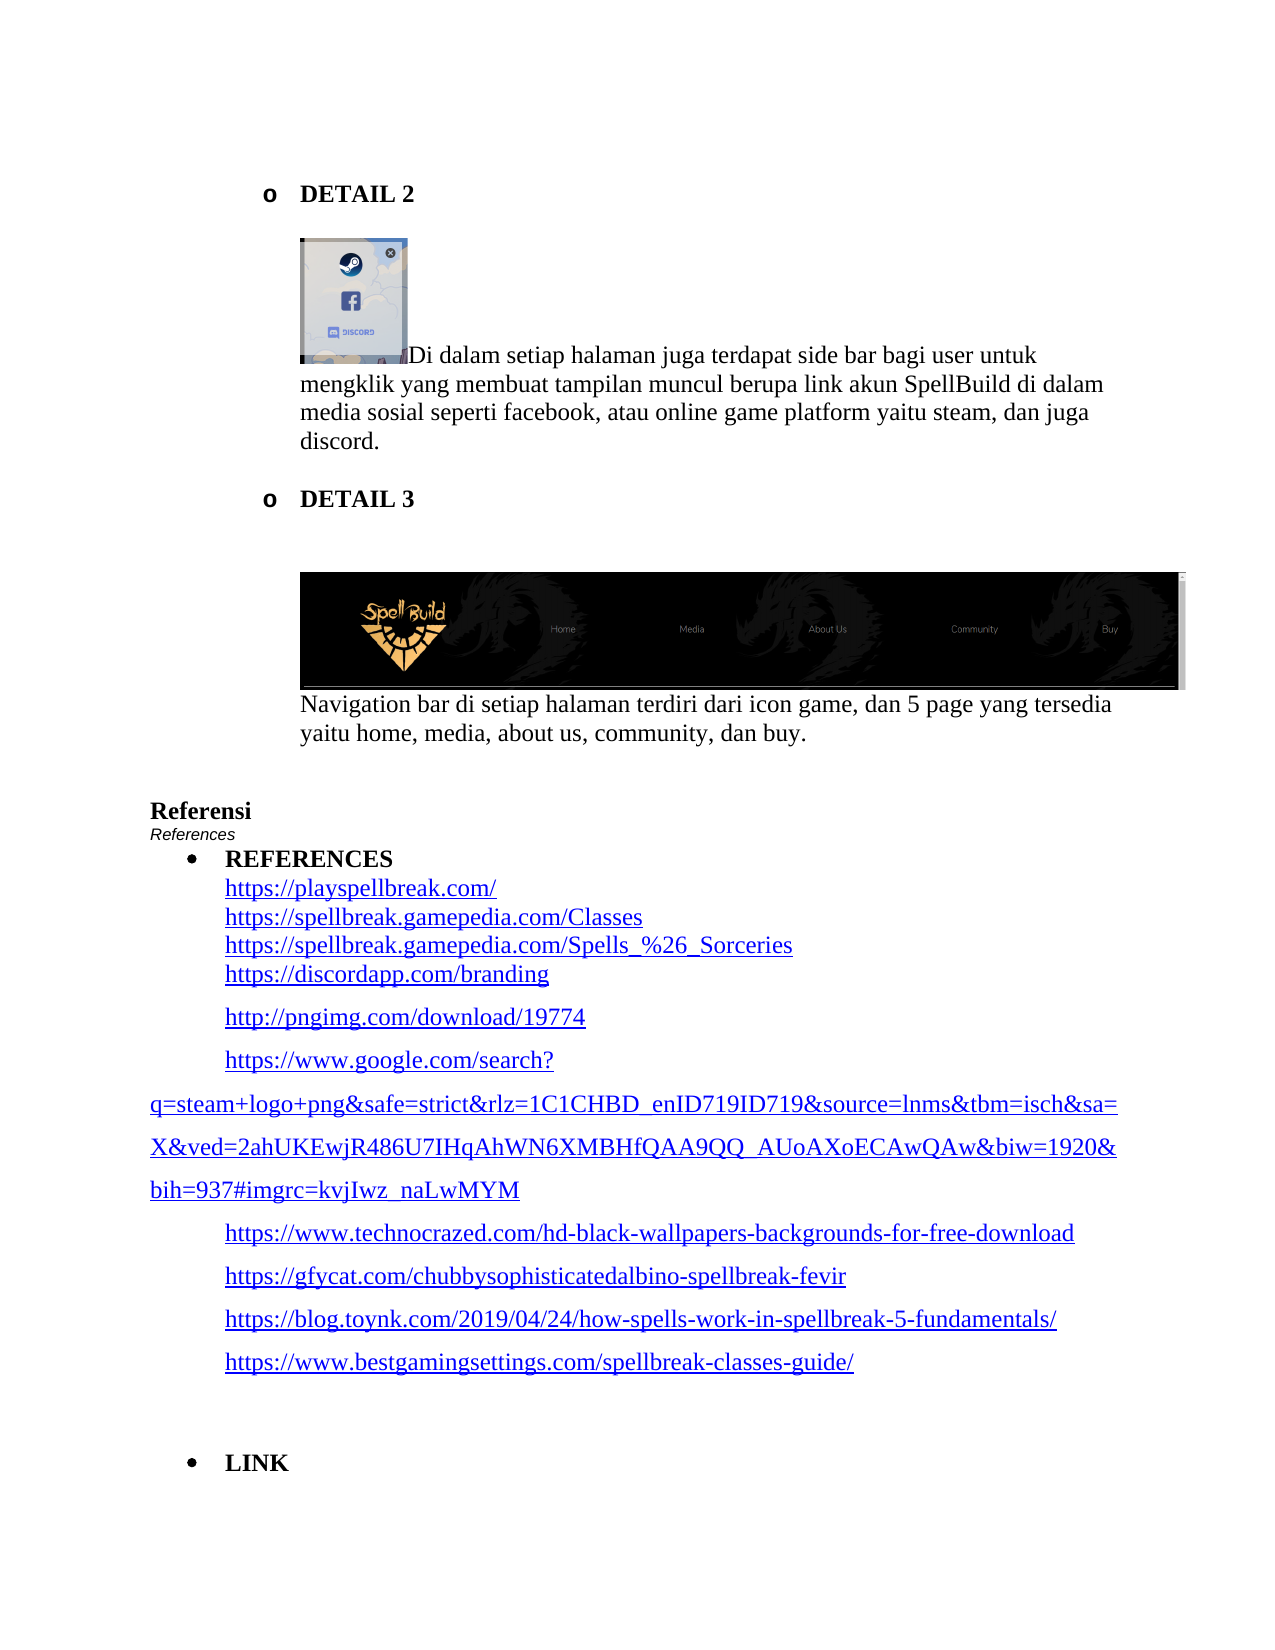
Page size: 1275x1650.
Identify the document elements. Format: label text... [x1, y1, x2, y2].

list https://spellbreak.gamepedia.com/Spells_%26_Sorceries [225, 931, 1125, 959]
text http://pngimg.com/download/19774 [150, 1002, 1125, 1031]
list Navigation bar di setiap halaman terdiri dari icon game, dan 5 page yang tersedia yaitu home, media, about us, community, dan buy. [300, 690, 1125, 747]
list LINK [187, 1448, 1125, 1477]
list https://playspellbreak.com/ [225, 873, 1125, 902]
subtitle Referensi [150, 796, 1125, 825]
text https://www.bestgamingsettings.com/spellbreak-classes-guide/ [150, 1347, 1125, 1376]
text References [150, 825, 1125, 844]
list DETAIL 2 [262, 179, 1125, 209]
picture [300, 238, 408, 364]
list Di dalam setiap halaman juga terdapat side bar bagi user untuk mengklik yang membuat tampilan muncul berupa link akun SpellBuild di dalam media sosial seperti facebook, atau online game platform yaitu steam, dan juga discord. [300, 238, 1125, 455]
list REFERENCES [187, 844, 1125, 873]
text https://www.technocrazed.com/hd-black-wallpapers-backgrounds-for-free-download [150, 1218, 1125, 1247]
list DETAIL 3 [262, 484, 1125, 514]
text https://discordapp.com/branding [150, 959, 1125, 988]
picture [300, 572, 1186, 690]
text https://www.google.com/search?q=steam+logo+png&safe=strict&rlz=1C1CHBD_enID719ID719&source=lnms&tbm=isch&sa=X&ved=2ahUKEwjR486U7IHqAhWN6XMBHfQAA9QQ_AUoAXoECAwQAw&biw=1920&bih=937#imgrc=kvjIwz_naLwMYM [150, 1046, 1125, 1204]
text https://gfycat.com/chubbysophisticatedalbino-spellbreak-fevir [150, 1261, 1125, 1290]
list https://spellbreak.gamepedia.com/Classes [225, 902, 1125, 931]
text https://blog.toynk.com/2019/04/24/how-spells-work-in-spellbreak-5-fundamentals/ [150, 1304, 1125, 1333]
